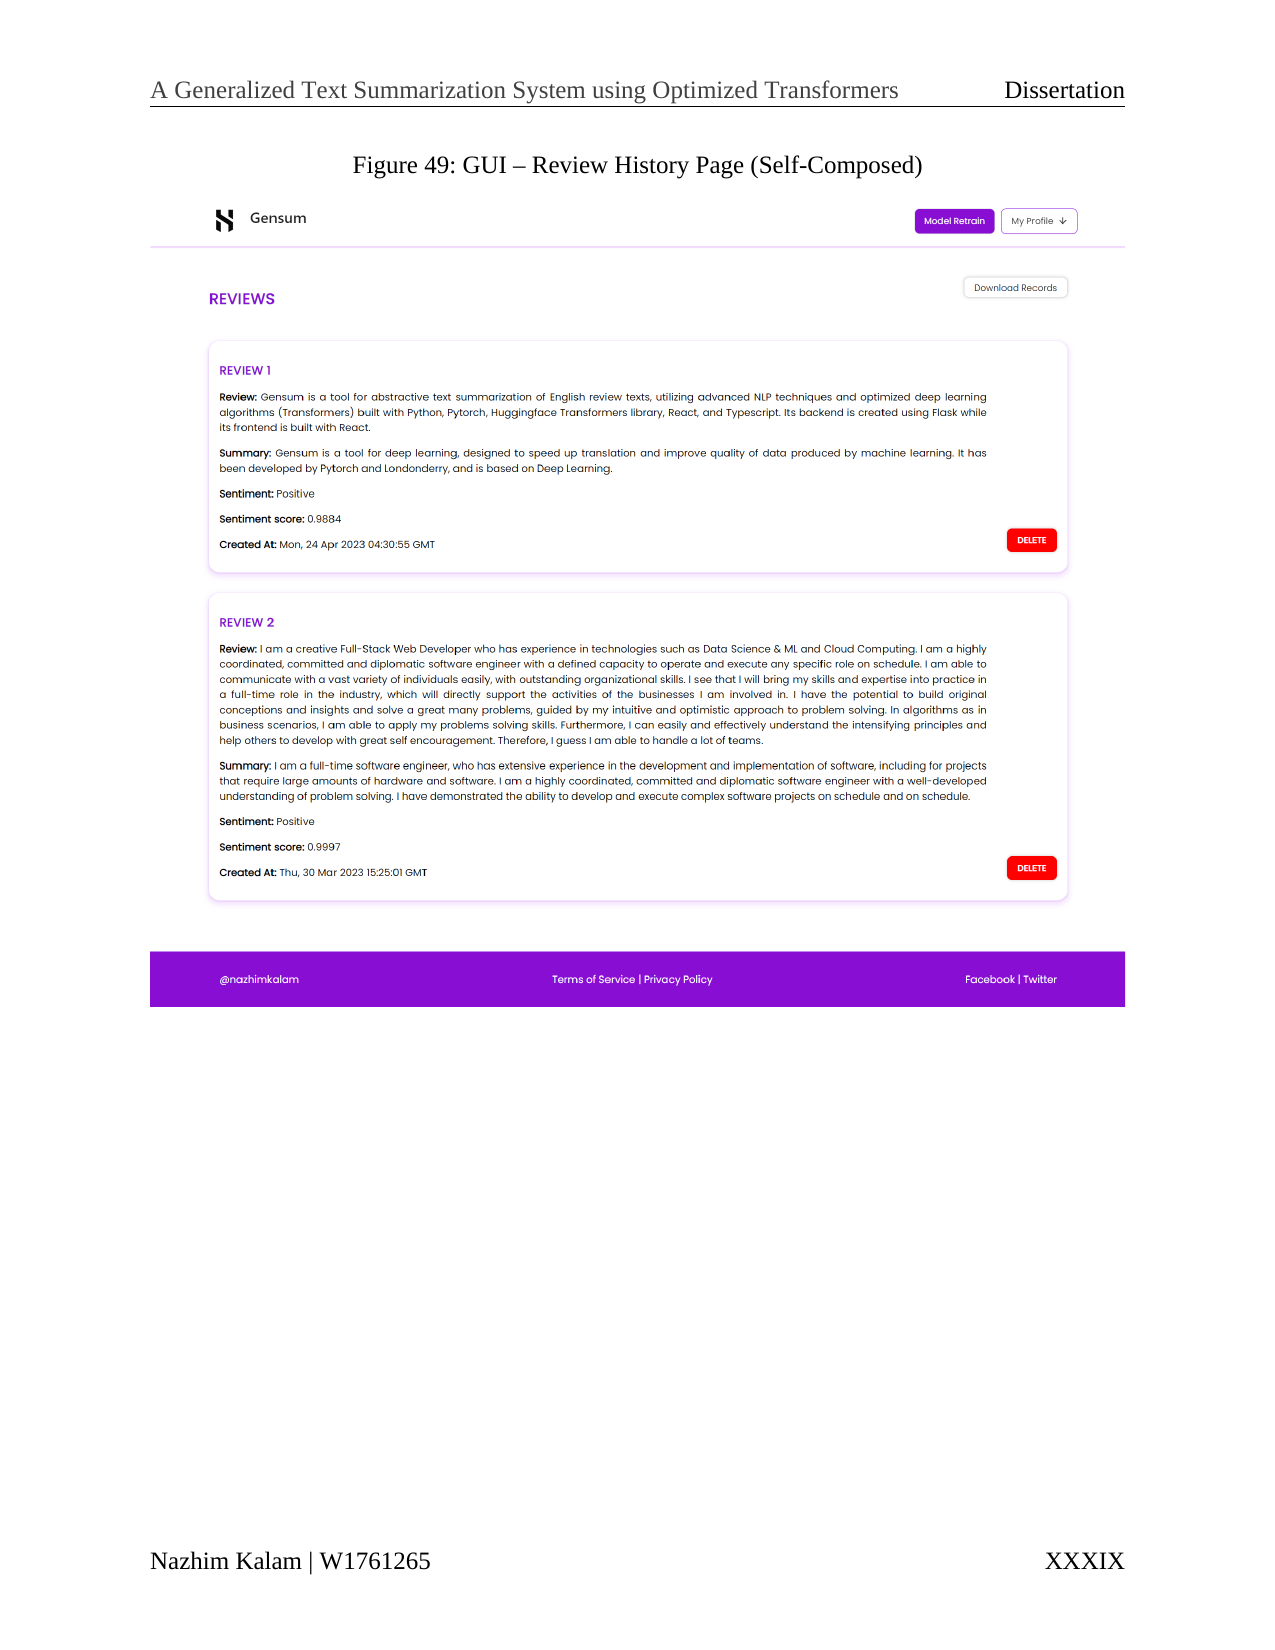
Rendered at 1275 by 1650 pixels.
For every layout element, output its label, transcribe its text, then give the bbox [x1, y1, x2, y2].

picture [150, 195, 1125, 1007]
text Figure 49: GUI – Review History Page (Self-Composed) [150, 150, 1125, 179]
